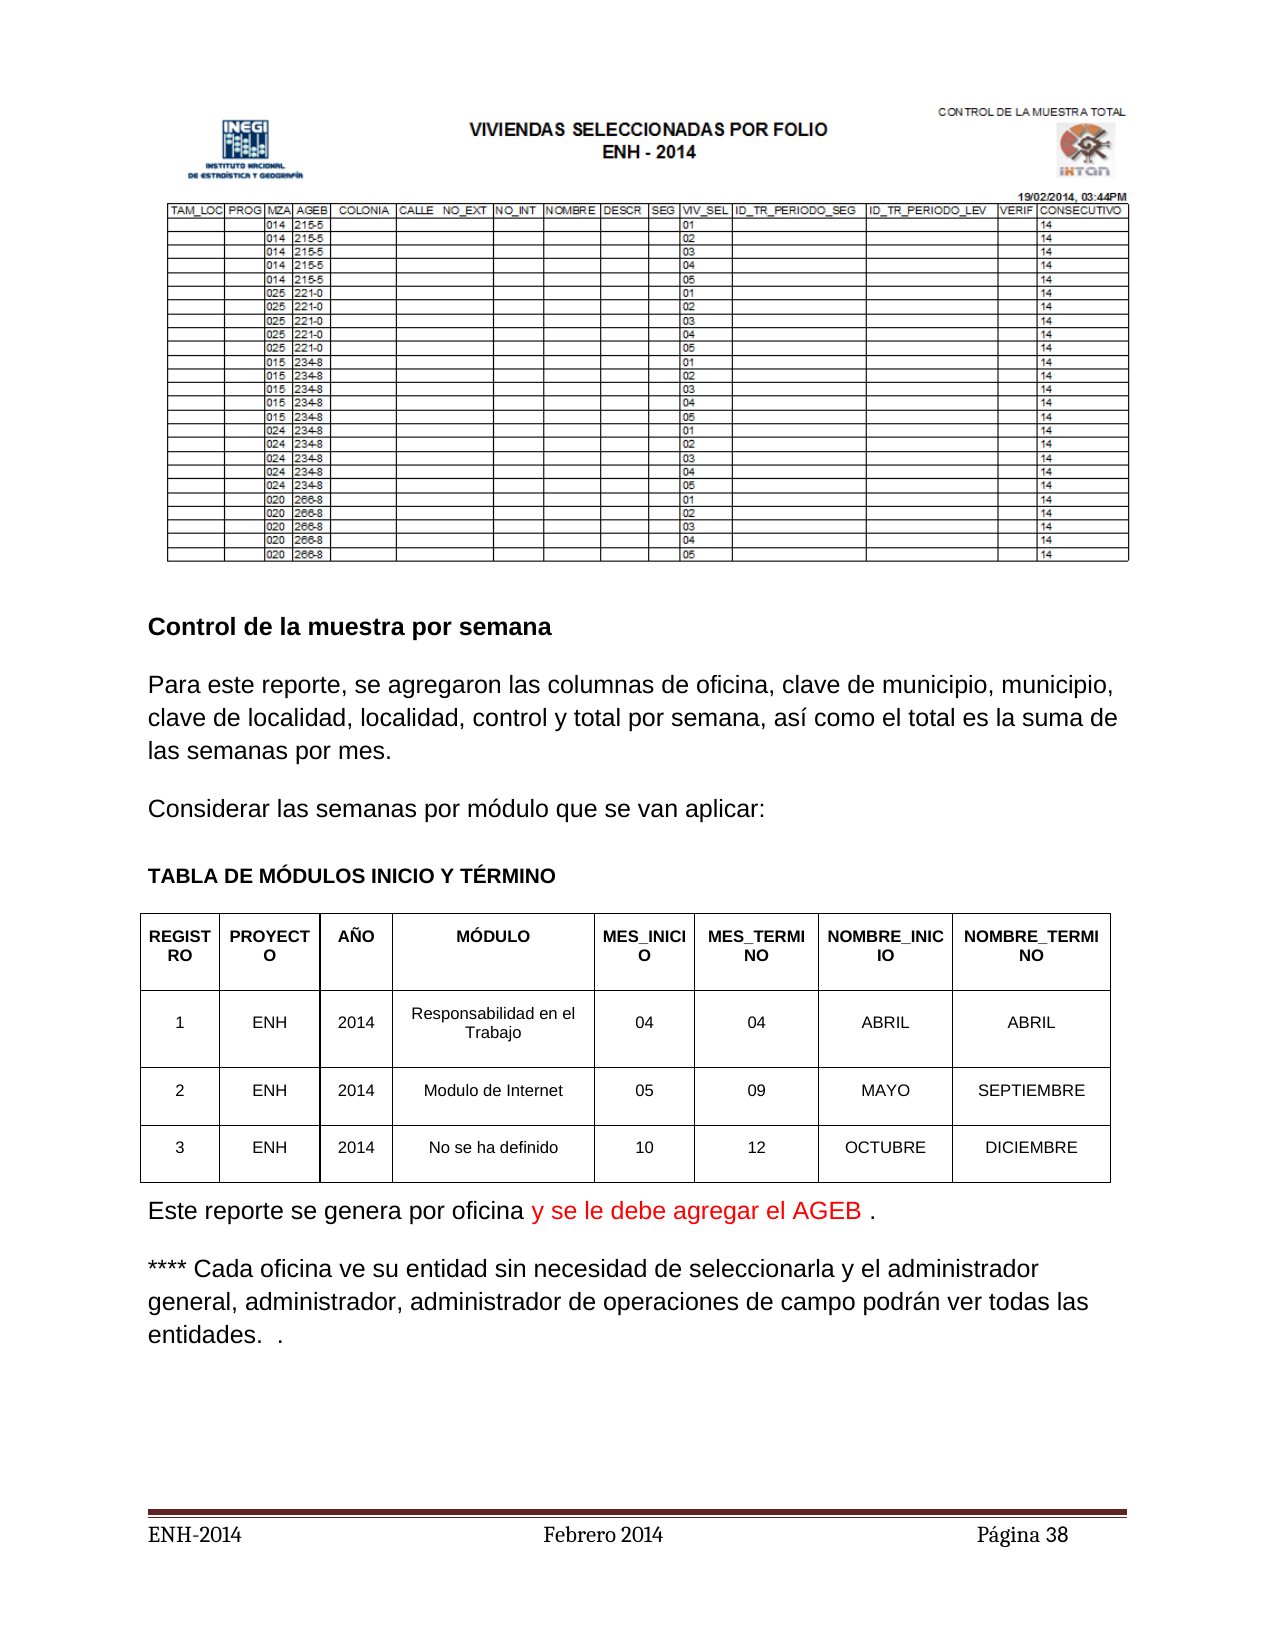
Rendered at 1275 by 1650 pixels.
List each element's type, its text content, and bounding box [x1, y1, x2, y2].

table_cell ENH [220, 1126, 319, 1182]
table_cell 10 [595, 1126, 694, 1182]
table_cell 04 [695, 991, 818, 1067]
table_cell ABRIL [953, 991, 1110, 1067]
table_cell 2014 [321, 1068, 392, 1124]
table_cell NOMBRE_INICIO [819, 914, 952, 990]
table_cell 2 [141, 1068, 219, 1124]
text Considerar las semanas por módulo que se van aplicar: [148, 794, 1127, 822]
table_cell No se ha definido [393, 1126, 594, 1182]
table_cell 09 [695, 1068, 818, 1124]
table_cell MÓDULO [393, 914, 594, 990]
table_cell SEPTIEMBRE [953, 1068, 1110, 1124]
table_cell ENH [220, 991, 319, 1067]
table_cell Responsabilidad en el Trabajo [393, 991, 594, 1067]
table_cell 3 [141, 1126, 219, 1182]
table_cell 05 [595, 1068, 694, 1124]
table_header TABLA DE MÓDULOS INICIO Y TÉRMINO [140, 852, 1110, 913]
table_cell MAYO [819, 1068, 952, 1124]
table_cell 04 [595, 991, 694, 1067]
text Este reporte se genera por oficina y se le debe agregar el AGEB . [148, 1196, 1127, 1224]
table_cell PROYECTO [220, 914, 319, 990]
table_cell ABRIL [819, 991, 952, 1067]
table_cell MES_INICIO [595, 914, 694, 990]
table_cell AÑO [321, 914, 392, 990]
table_cell NOMBRE_TERMINO [953, 914, 1110, 990]
table_cell MES_TERMINO [695, 914, 818, 990]
table_cell REGISTRO [141, 914, 219, 990]
table_cell DICIEMBRE [953, 1126, 1110, 1182]
table_cell 2014 [321, 1126, 392, 1182]
text **** Cada oficina ve su entidad sin necesidad de seleccionarla y el administrador general, administrador, administrador de operaciones de campo podrán ver todas las entidades. . [148, 1254, 1127, 1349]
picture [147, 88, 1156, 583]
text Para este reporte, se agregaron las columnas de oficina, clave de municipio, municipio, clave de localidad, localidad, control y total por semana, así como el total es la suma de las semanas por mes. [148, 669, 1127, 764]
table_cell Modulo de Internet [393, 1068, 594, 1124]
table_cell 1 [141, 991, 219, 1067]
table_cell ENH [220, 1068, 319, 1124]
table_cell 2014 [321, 991, 392, 1067]
table_cell OCTUBRE [819, 1126, 952, 1182]
table_cell 12 [695, 1126, 818, 1182]
text Control de la muestra por semana [148, 612, 1127, 640]
